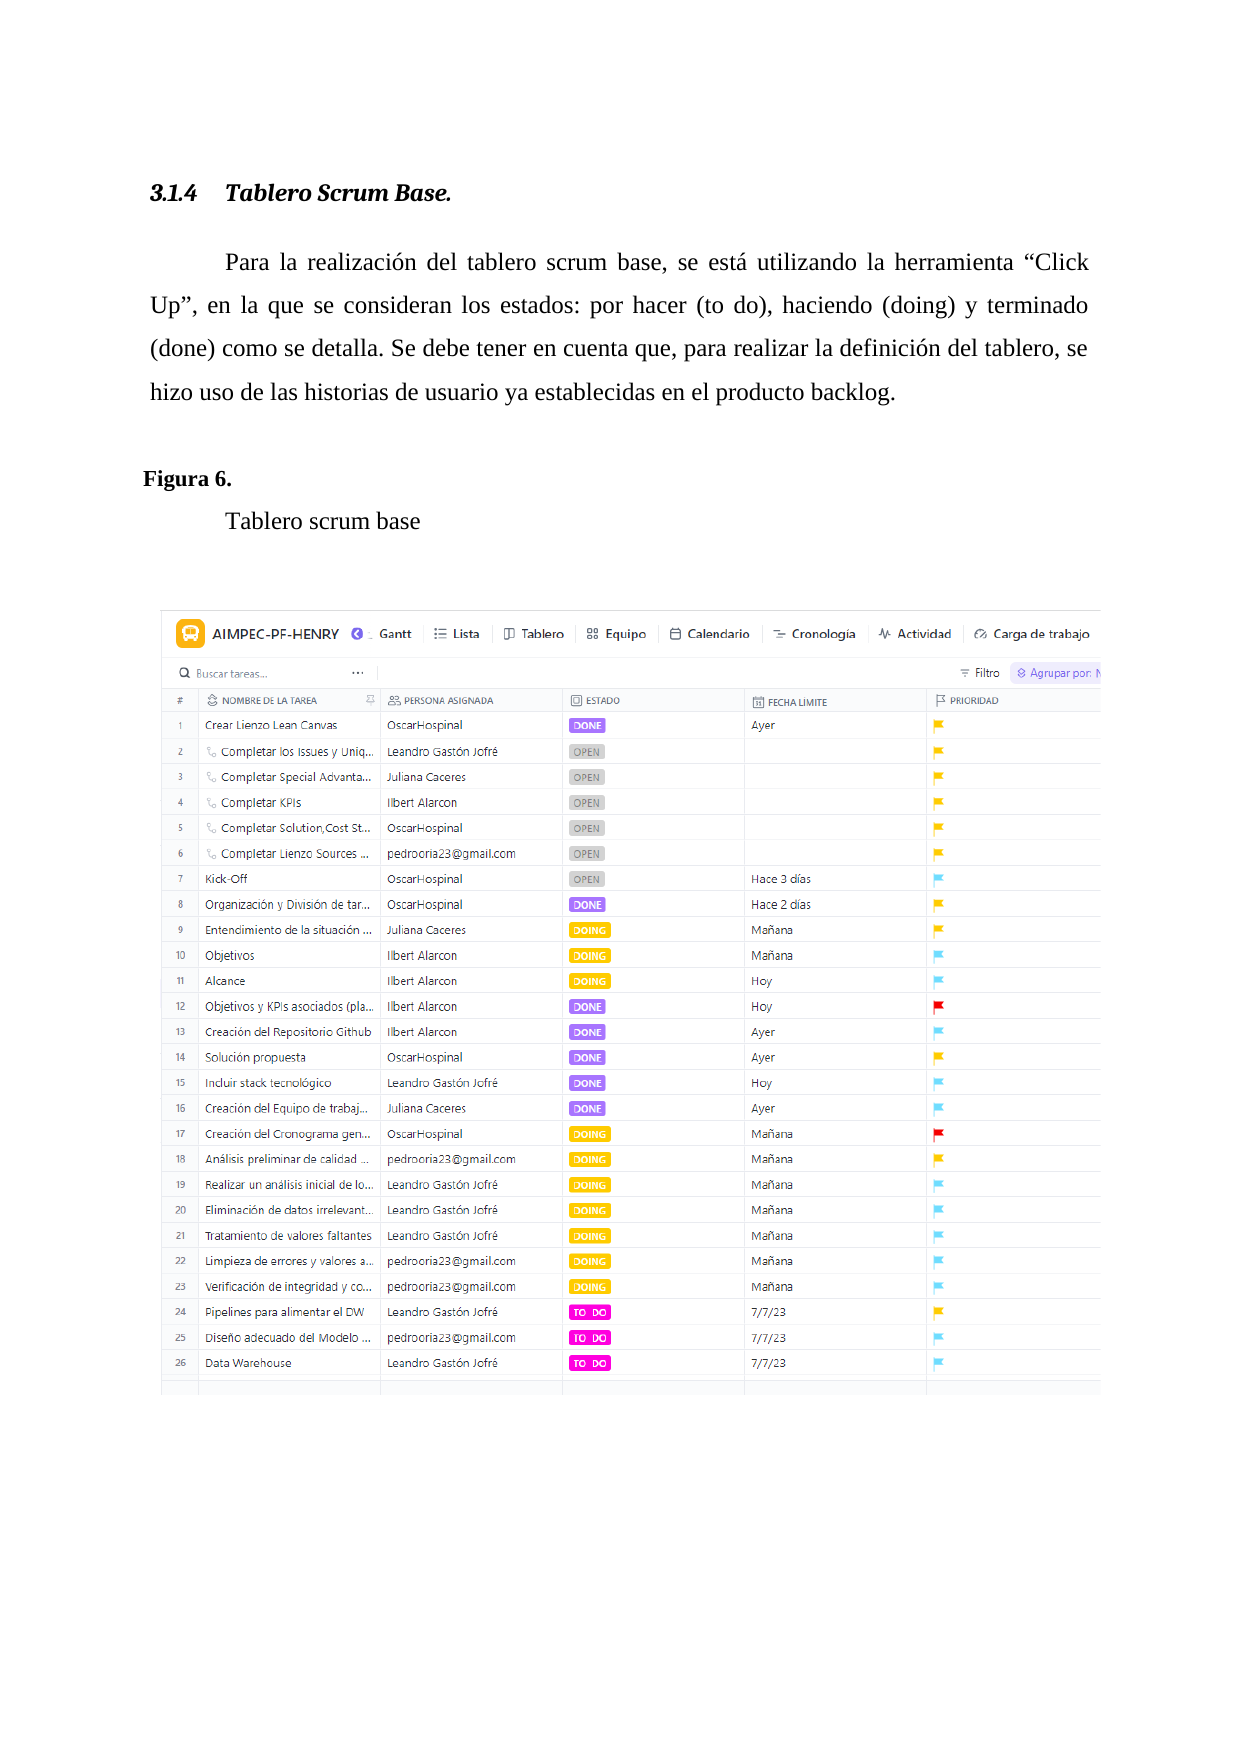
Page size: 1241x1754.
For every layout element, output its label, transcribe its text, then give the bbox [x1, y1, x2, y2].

subtitle Tablero Scrum Base. [150, 179, 1090, 208]
text Para la realización del tablero scrum base, se está utilizando la herramienta “Click Up”, en la que se consideran los estados: por hacer (to do), haciendo (doing) y terminado (done) como se detalla. Se debe tener en cuenta que, para realizar la definición del tablero, se hizo uso de las historias de usuario ya establecidas en el producto backlog. [150, 247, 1090, 405]
picture [160, 607, 1101, 1395]
text Tablero scrum base [187, 463, 1090, 535]
